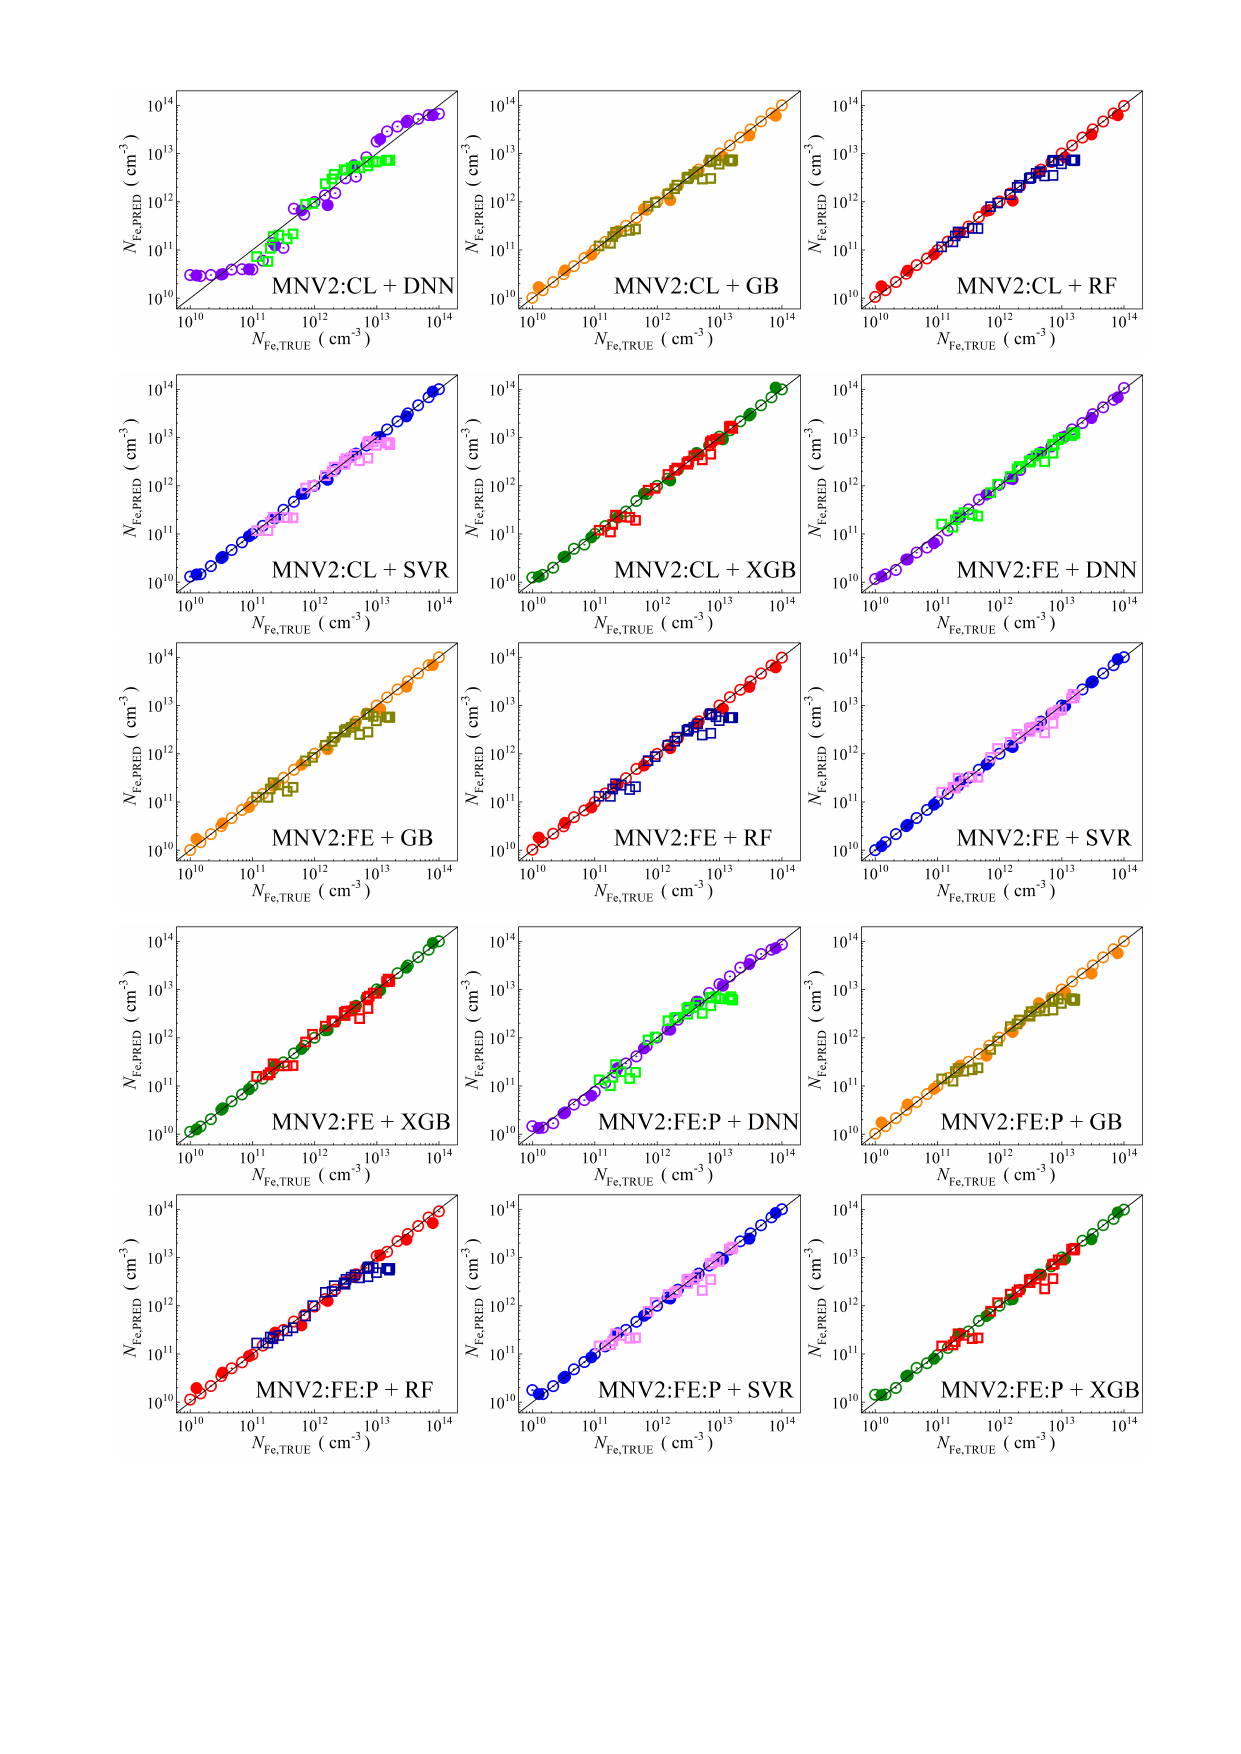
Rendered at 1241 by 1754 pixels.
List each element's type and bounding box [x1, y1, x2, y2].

picture [118, 924, 1146, 1190]
picture [118, 640, 1146, 906]
picture [118, 372, 1146, 638]
picture [118, 1192, 1146, 1458]
picture [118, 88, 1146, 354]
